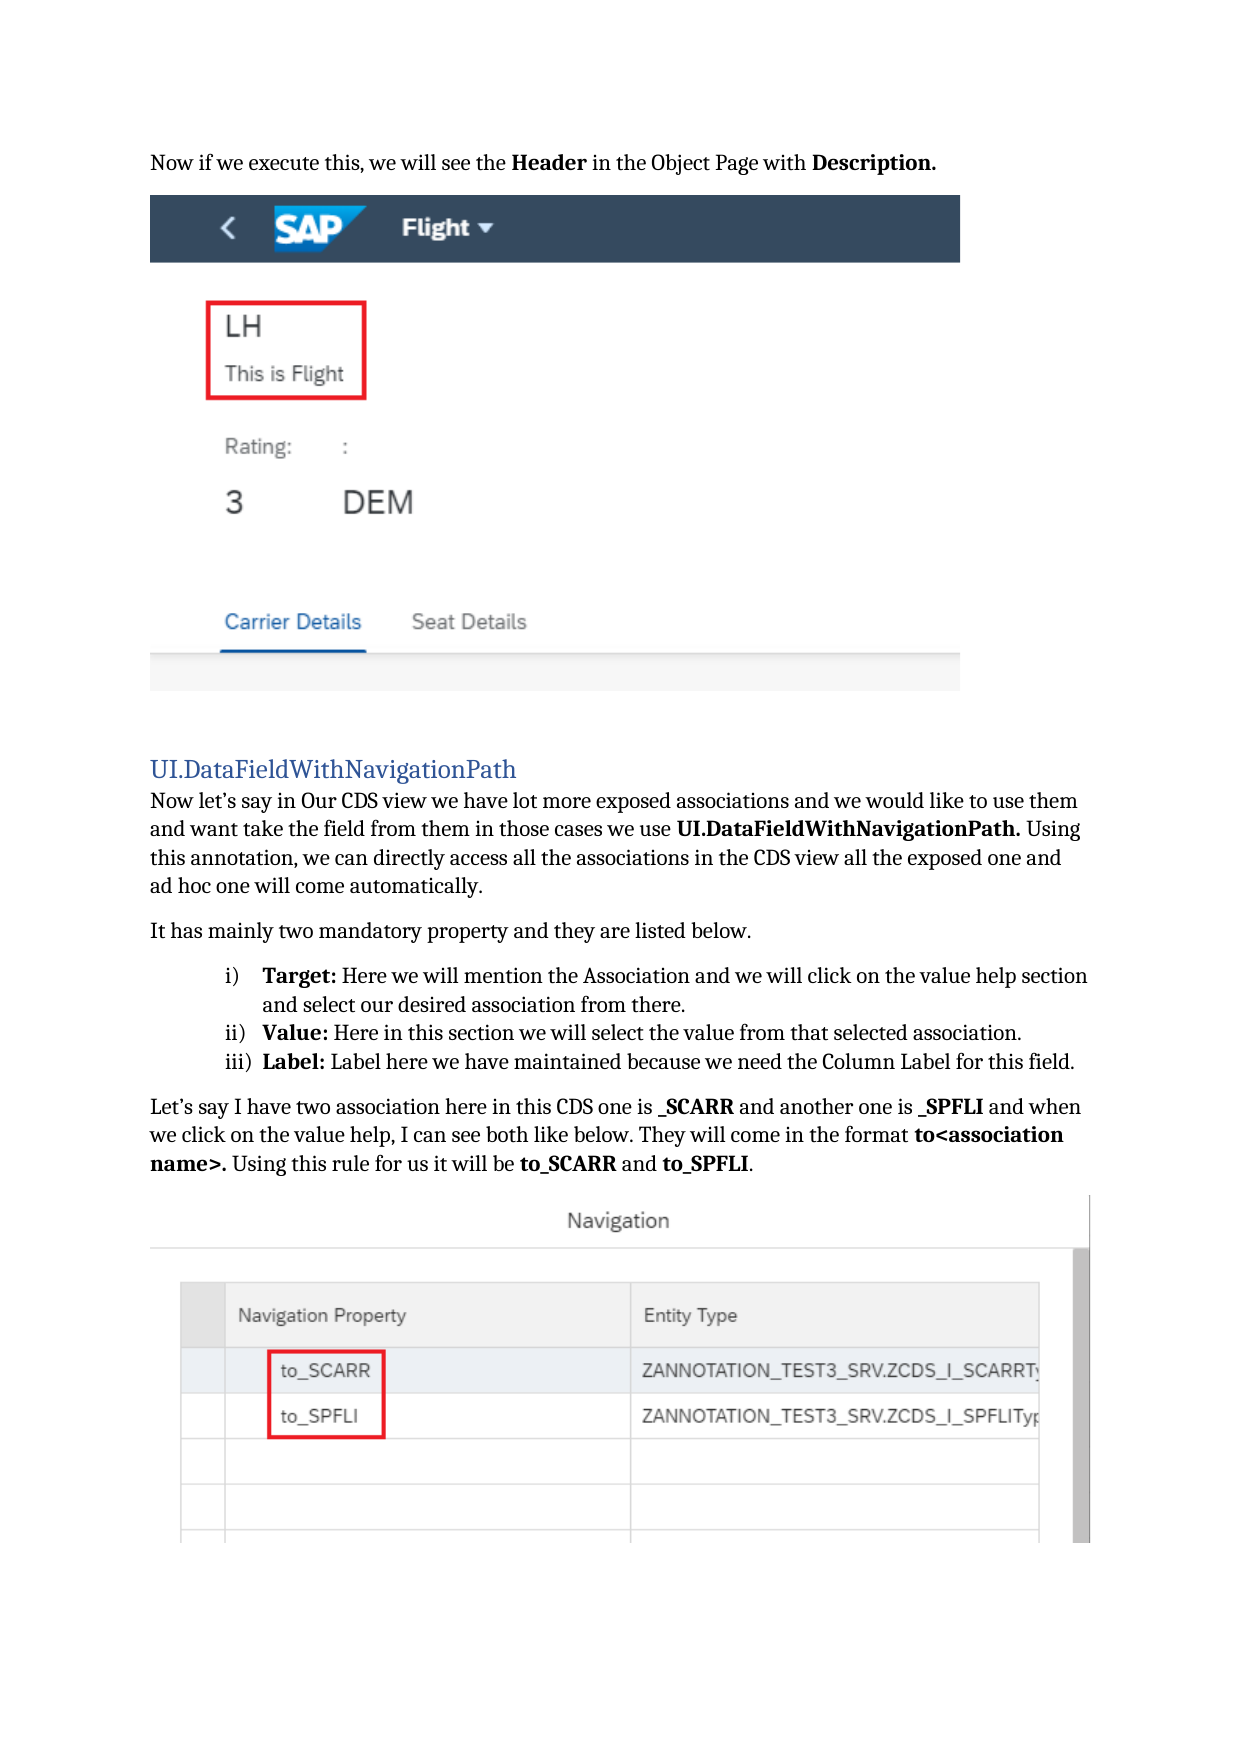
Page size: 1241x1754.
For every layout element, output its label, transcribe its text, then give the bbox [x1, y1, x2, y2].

text Now if we execute this, we will see the Header in the Object Page with Description. [150, 150, 1090, 176]
list Value: Here in this section we will select the value from that selected association. [225, 1020, 1090, 1046]
list Label: Label here we have maintained because we need the Column Label for this field. [225, 1048, 1090, 1075]
text It has mainly two mandatory property and they are listed below. [150, 918, 1090, 944]
text Now let’s say in Our CDS view we have lot more exposed associations and we would like to use them and want take the field from them in those cases we use UI.DataFieldWithNavigationPath. Using this annotation, we can directly access all the associations in the CDS view all the exposed one and ad hoc one will come automatically. [150, 788, 1090, 899]
text Let’s say I have two association here in this CDS one is _SCARR and another one is _SPFLI and when we click on the value help, I can see both like below. They will come in the format to<association name>. Using this rule for us it will be to_SCARR and to_SPFLI. [150, 1093, 1090, 1177]
picture [150, 195, 961, 691]
subtitle UI.DataFieldWithNavigationPath [150, 754, 1090, 785]
list Target: Here we will mention the Association and we will click on the value help section and select our desired association from there. [225, 963, 1090, 1018]
picture [150, 1195, 1091, 1543]
